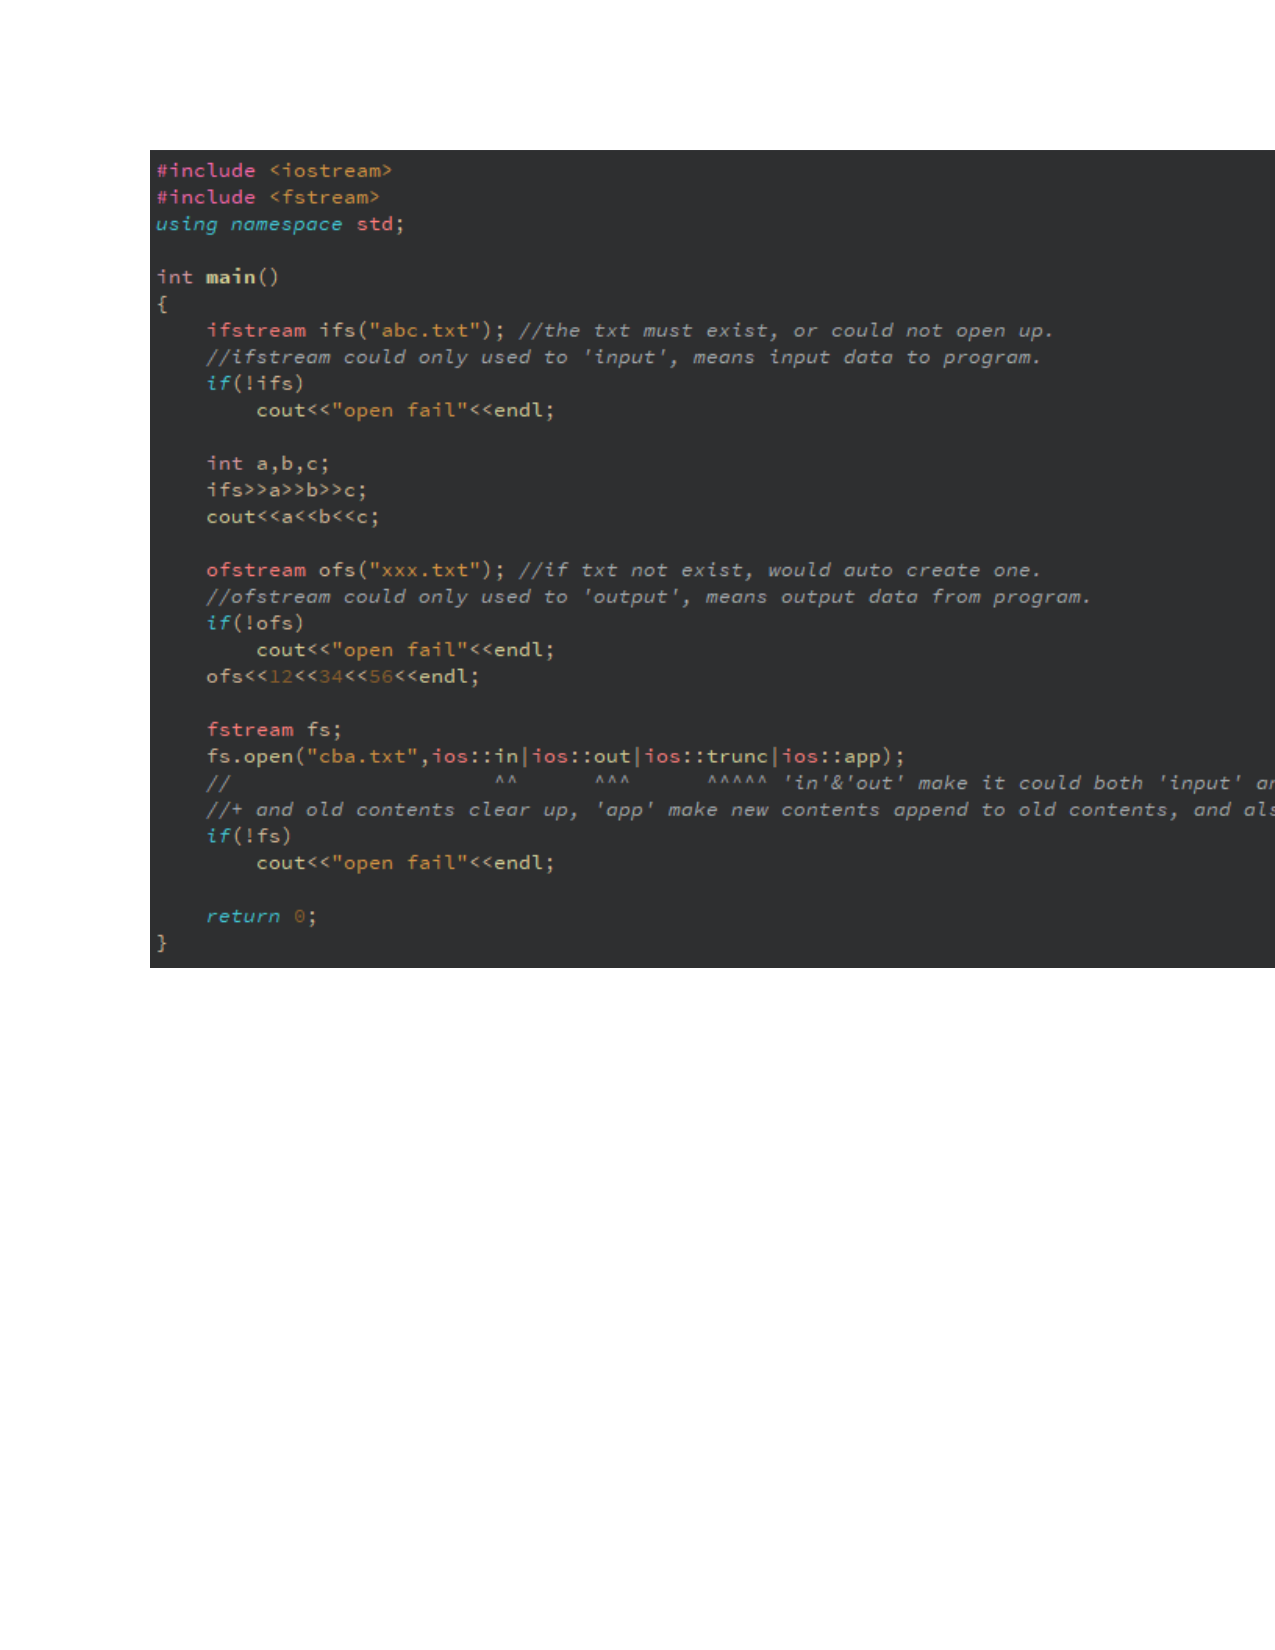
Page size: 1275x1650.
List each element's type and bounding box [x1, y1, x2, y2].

picture [150, 150, 1275, 968]
